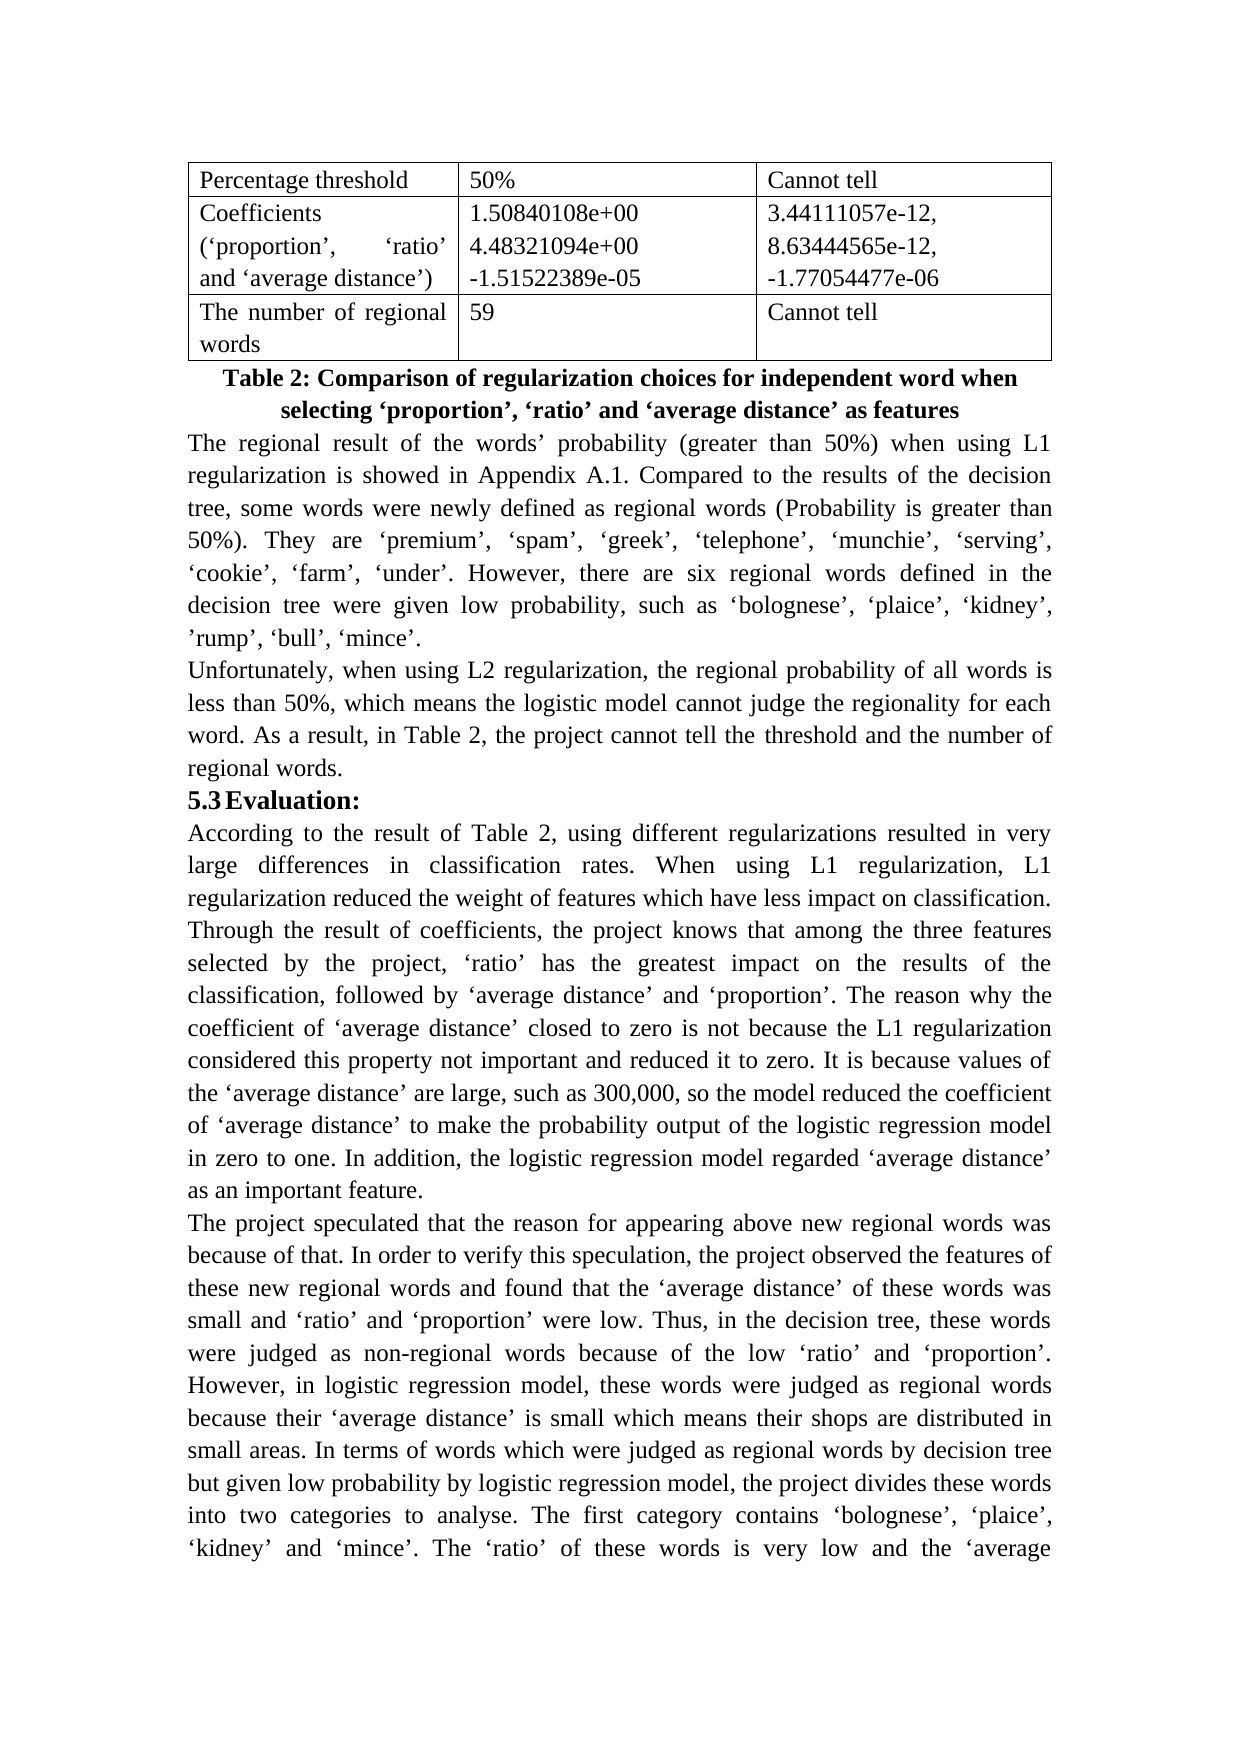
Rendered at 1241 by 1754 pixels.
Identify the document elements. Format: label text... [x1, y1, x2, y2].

table_cell Cannot tell [757, 295, 1051, 360]
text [187, 1206, 1053, 1564]
table_cell 50% [459, 163, 756, 196]
table_cell 59 [459, 295, 756, 360]
table_cell Percentage threshold [189, 163, 458, 196]
list Evaluation: [187, 784, 1053, 816]
text Unfortunately, when using L2 regularization, the regional probability of all words is less than 50%, which means the logistic model cannot judge the regionality for each word. As a result, in Table 2, the project cannot tell the threshold and the number of regional words. [187, 654, 1053, 784]
table_cell 3.44111057e-12, 8.63444565e-12, -1.77054477e-06 [757, 197, 1051, 294]
text The regional result of the words’ probability (greater than 50%) when using L1 regularization is showed in Appendix A.1. Compared to the results of the decision tree, some words were newly defined as regional words (Probability is greater than 50%). They are ‘premium’, ‘spam’, ‘greek’, ‘telephone’, ‘munchie’, ‘serving’, ‘cookie’, ‘farm’, ‘under’. However, there are six regional words defined in the decision tree were given low probability, such as ‘bolognese’, ‘plaice’, ‘kidney’, ’rump’, ‘bull’, ‘mince’. [187, 426, 1053, 654]
text Table 2: Comparison of regularization choices for independent word when selecting ‘proportion’, ‘ratio’ and ‘average distance’ as features [187, 361, 1053, 426]
table_cell The number of regional words [189, 295, 458, 360]
table_cell 1.50840108e+00 4.48321094e+00 -1.51522389e-05 [459, 197, 756, 294]
table_cell Cannot tell [757, 163, 1051, 196]
text According to the result of Table 2, using different regularizations resulted in very large differences in classification rates. When using L1 regularization, L1 regularization reduced the weight of features which have less impact on classification. Through the result of coefficients, the project knows that among the three features selected by the project, ‘ratio’ has the greatest impact on the results of the classification, followed by ‘average distance’ and ‘proportion’. The reason why the coefficient of ‘average distance’ closed to zero is not because the L1 regularization considered this property not important and reduced it to zero. It is because values of the ‘average distance’ are large, such as 300,000, so the model reduced the coefficient of ‘average distance’ to make the probability output of the logistic regression model in zero to one. In addition, the logistic regression model regarded ‘average distance’ as an important feature. [187, 816, 1053, 1206]
table_cell Coefficients (‘proportion’, ‘ratio’ and ‘average distance’) [189, 197, 458, 294]
